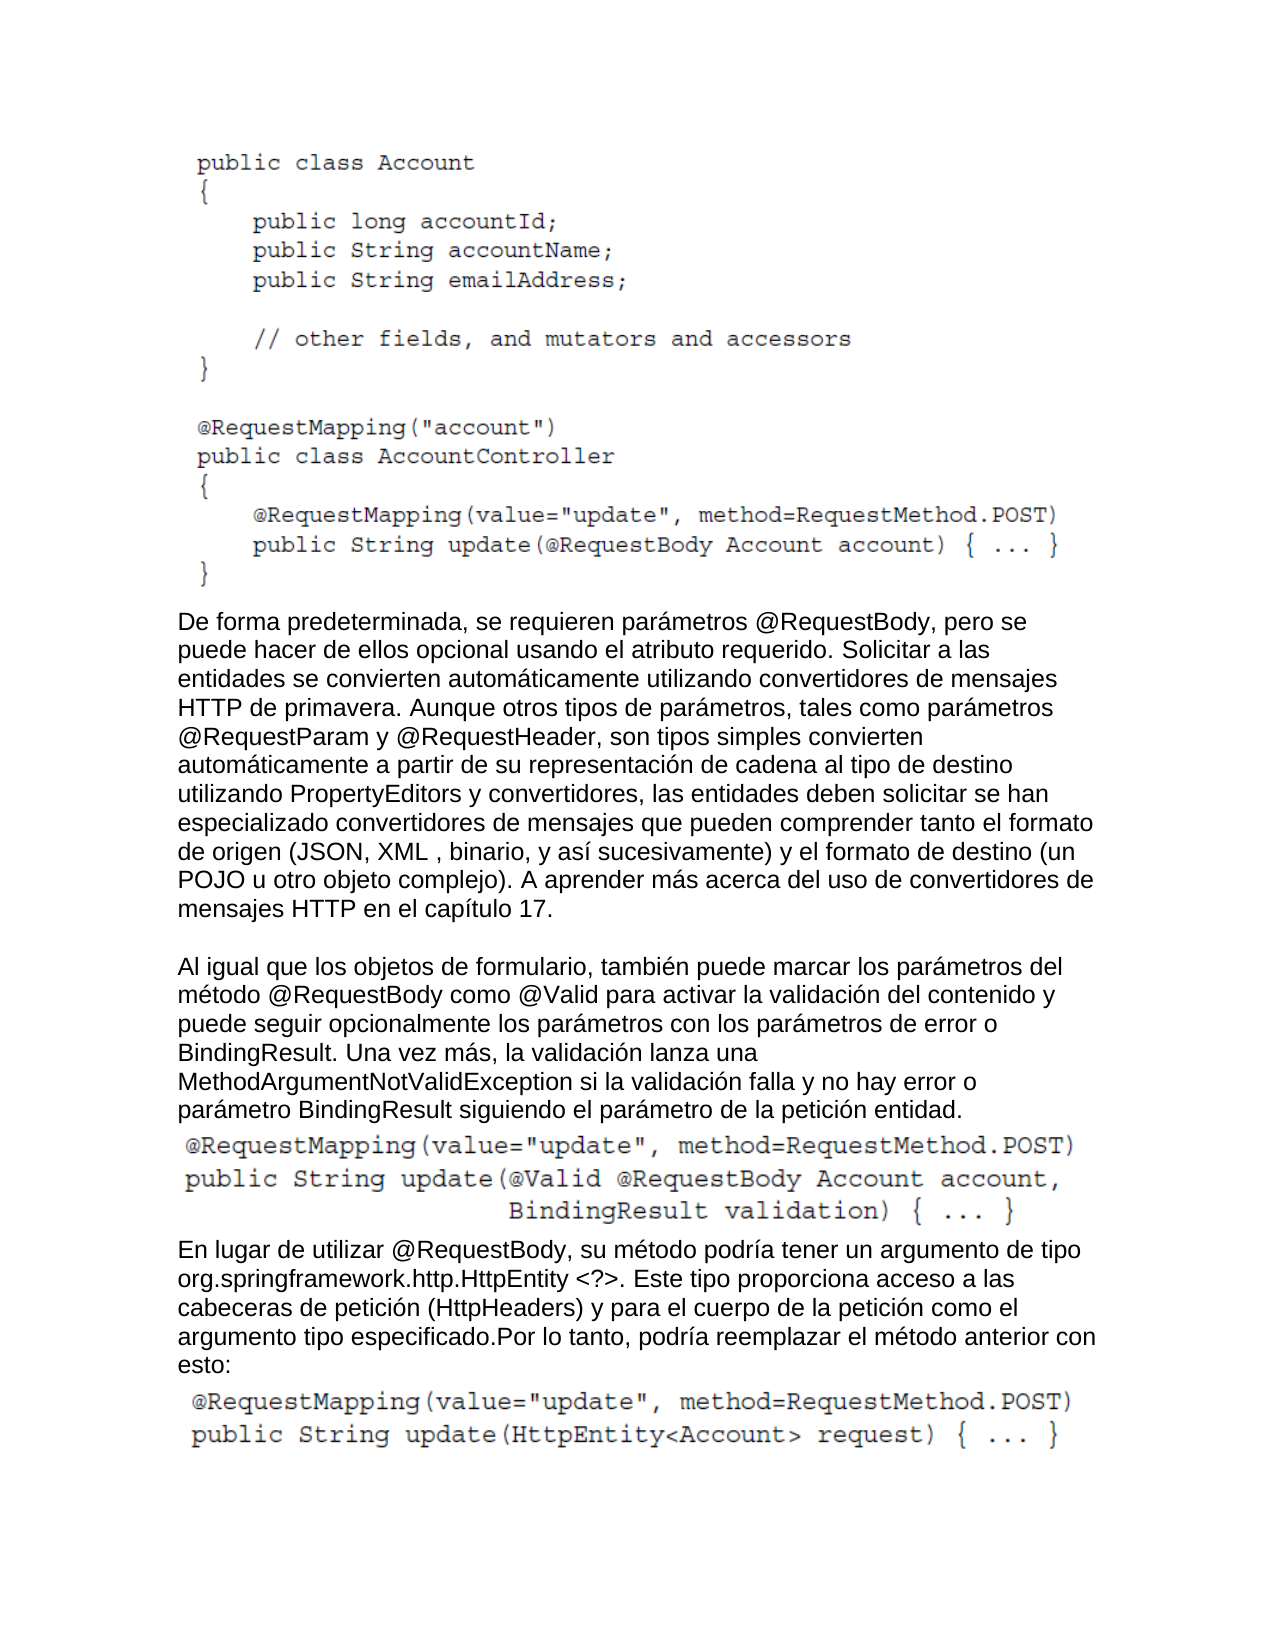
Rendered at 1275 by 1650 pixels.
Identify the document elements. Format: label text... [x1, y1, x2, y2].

picture [177, 1379, 1098, 1462]
picture [177, 1124, 1098, 1236]
text De forma predeterminada, se requieren parámetros @RequestBody, pero se puede hacer de ellos opcional usando el atributo requerido. Solicitar a las entidades se convierten automáticamente utilizando convertidores de mensajes HTTP de primavera. Aunque otros tipos de parámetros, tales como parámetros @RequestParam y @RequestHeader, son tipos simples convierten automáticamente a partir de su representación de cadena al tipo de destino utilizando PropertyEditors y convertidores, las entidades deben solicitar se han especializado convertidores de mensajes que pueden comprender tanto el formato de origen (JSON, XML , binario, y así sucesivamente) y el formato de destino (un POJO u otro objeto complejo). A aprender más acerca del uso de convertidores de mensajes HTTP en el capítulo 17. [177, 607, 1098, 923]
text En lugar de utilizar @RequestBody, su método podría tener un argumento de tipo org.springframework.http.HttpEntity <?>. Este tipo proporciona acceso a las cabeceras de petición (HttpHeaders) y para el cuerpo de la petición como el argumento tipo especificado.Por lo tanto, podría reemplazar el método anterior con esto: [177, 1236, 1098, 1379]
text Al igual que los objetos de formulario, también puede marcar los parámetros del método @RequestBody como @Valid para activar la validación del contenido y puede seguir opcionalmente los parámetros con los parámetros de error o BindingResult. Una vez más, la validación lanza una MethodArgumentNotValidException si la validación falla y no hay error o parámetro BindingResult siguiendo el parámetro de la petición entidad. [177, 952, 1098, 1124]
picture [177, 147, 1098, 607]
